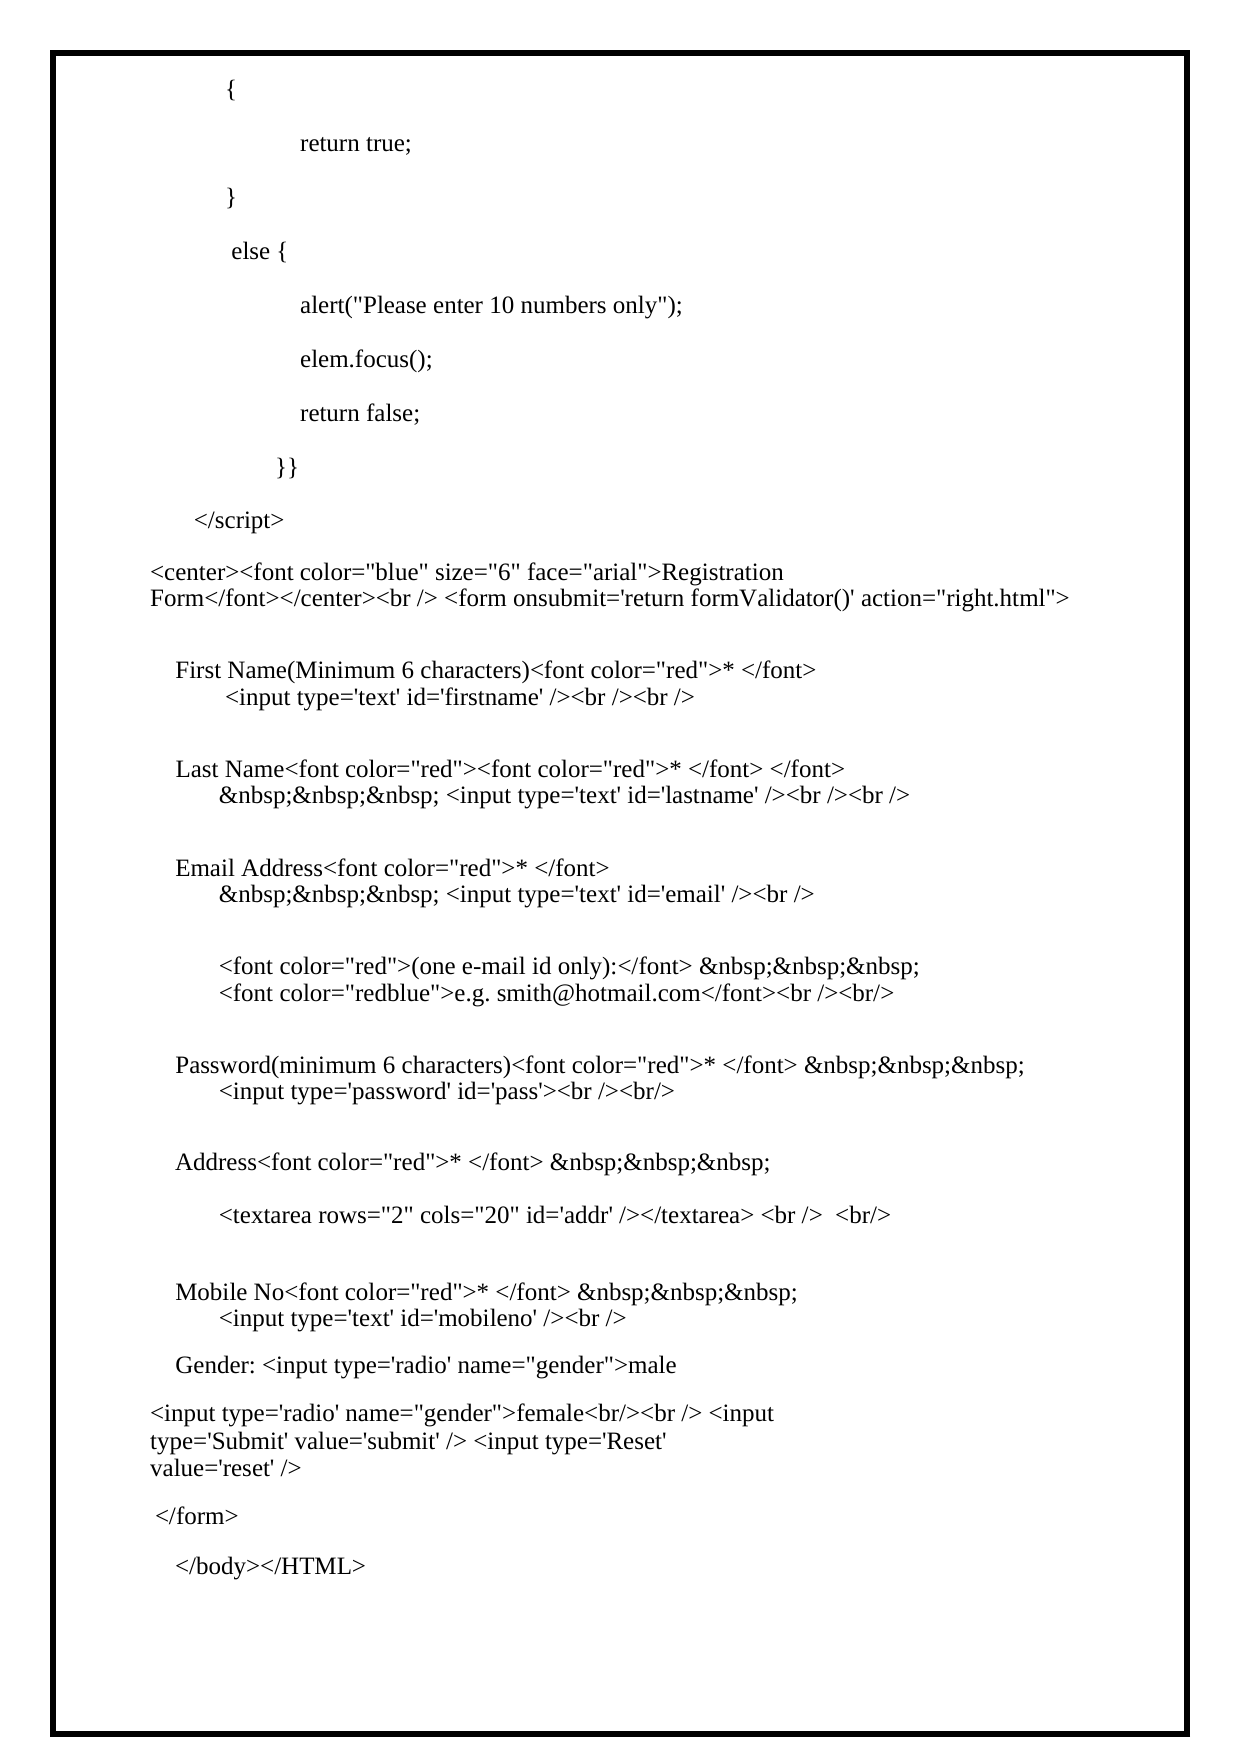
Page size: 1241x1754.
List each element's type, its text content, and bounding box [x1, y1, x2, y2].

text First Name(Minimum 6 characters)<font color="red">* </font> <input type='text' id='firstname' /><br /><br /> [175, 658, 817, 711]
text return false; [300, 398, 1092, 426]
text Gender: <input type='radio' name="gender">male [175, 1353, 798, 1379]
text Last Name<font color="red"><font color="red">* </font> </font> &nbsp;&nbsp;&nbsp; <input type='text' id='lastname' /><br /><br /> [175, 756, 1071, 809]
text <input type='radio' name="gender">female<br/><br /> <input type='Submit' value='submit' /> <input type='Reset' value='reset' /> [150, 1400, 814, 1482]
text </body></HTML> [175, 1551, 1092, 1580]
text return true; [300, 128, 1092, 157]
text </script> [194, 505, 1092, 534]
text Mobile No<font color="red">* </font> &nbsp;&nbsp;&nbsp; <input type='text' id='mobileno' /><br /> [175, 1279, 798, 1332]
text else { [231, 236, 1092, 265]
text Password(minimum 6 characters)<font color="red">* </font> &nbsp;&nbsp;&nbsp; <input type='password' id='pass'><br /><br/> [175, 1052, 1025, 1105]
text } [225, 182, 1092, 211]
text Address<font color="red">* </font> &nbsp;&nbsp;&nbsp; [175, 1147, 1092, 1175]
text </form> [150, 1503, 814, 1530]
text <center><font color="blue" size="6" face="arial">Registration Form</font></center><br /> <form onsubmit='return formValidator()' action="right.html"> [150, 559, 1077, 612]
text }} [275, 452, 1092, 480]
text elem.focus(); [300, 344, 1092, 373]
text Email Address<font color="red">* </font> &nbsp;&nbsp;&nbsp; <input type='text' id='email' /><br /> [175, 855, 835, 908]
text <font color="red">(one e-mail id only):</font> &nbsp;&nbsp;&nbsp; <font color="redblue">e.g. smith@hotmail.com</font><br /><br/> [219, 953, 921, 1006]
text <textarea rows="2" cols="20" id='addr' /></textarea> <br /> <br/> [219, 1201, 1092, 1229]
text alert("Please enter 10 numbers only"); [300, 290, 1092, 319]
text { [225, 74, 1092, 103]
